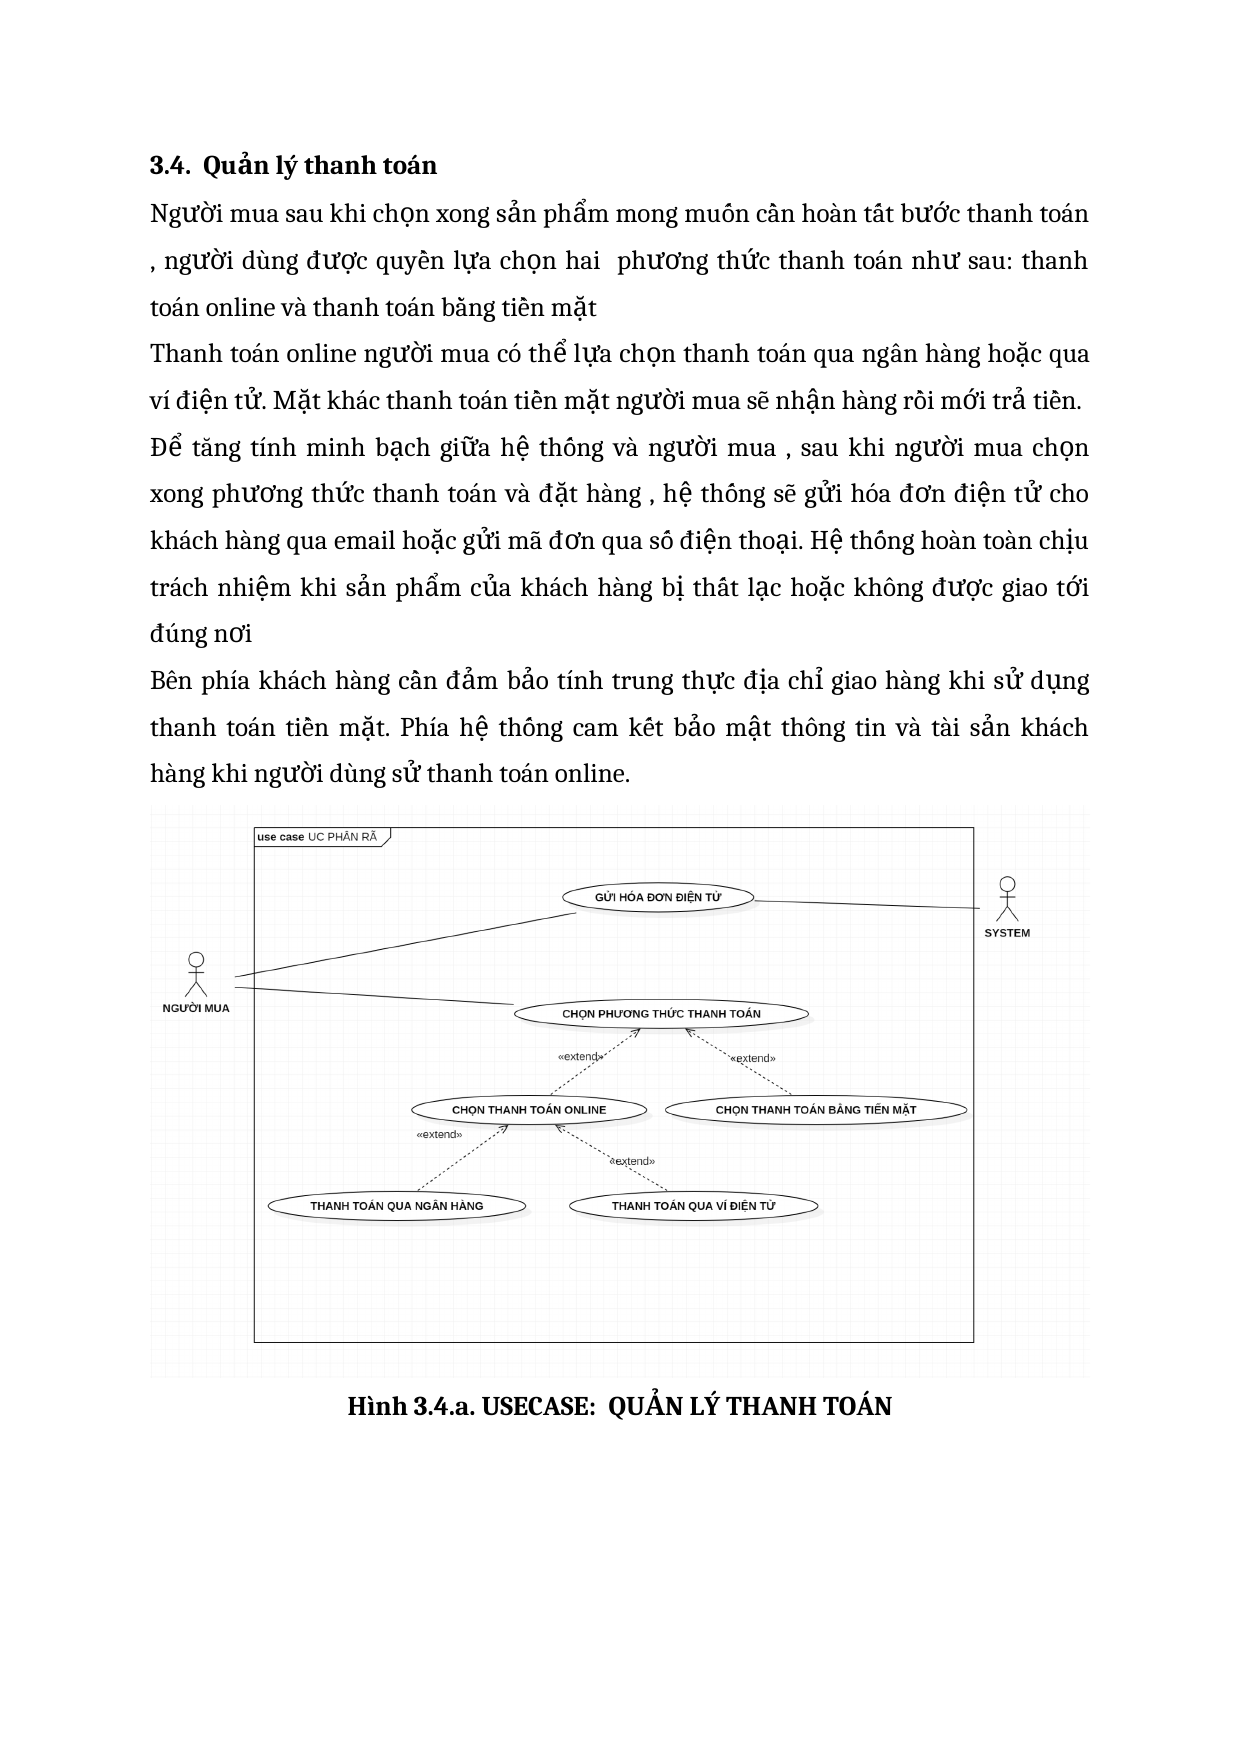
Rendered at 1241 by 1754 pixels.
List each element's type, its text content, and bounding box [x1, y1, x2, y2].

text Thanh toán online người mua có thể lựa chọn thanh toán qua ngân hàng hoặc qua ví điện tử. Mặt khác thanh toán tiền mặt người mua sẽ nhận hàng rồi mới trả tiền. [150, 338, 1090, 416]
text Để tăng tính minh bạch giữa hệ thống và người mua , sau khi người mua chọn xong phương thức thanh toán và đặt hàng , hệ thống sẽ gửi hóa đơn điện tử cho khách hàng qua email hoặc gửi mã đơn qua số điện thoại. Hệ thống hoàn toàn chịu trách nhiệm khi sản phẩm của khách hàng bị thất lạc hoặc không được giao tới đúng nơi [150, 432, 1090, 649]
picture [150, 805, 1091, 1378]
text Bên phía khách hàng cần đảm bảo tính trung thực địa chỉ giao hàng khi sử dụng thanh toán tiền mặt. Phía hệ thống cam kết bảo mật thông tin và tài sản khách hàng khi người dùng sử thanh toán online. [150, 665, 1090, 789]
subtitle 3.4. Quản lý thanh toán [150, 150, 1090, 181]
text Người mua sau khi chọn xong sản phẩm mong muốn cần hoàn tất bước thanh toán , người dùng được quyền lựa chọn hai phương thức thanh toán như sau: thanh toán online và thanh toán bằng tiền mặt [150, 198, 1090, 323]
text Hình 3.4.a. USECASE: QUẢN LÝ THANH TOÁN [150, 1391, 1090, 1422]
